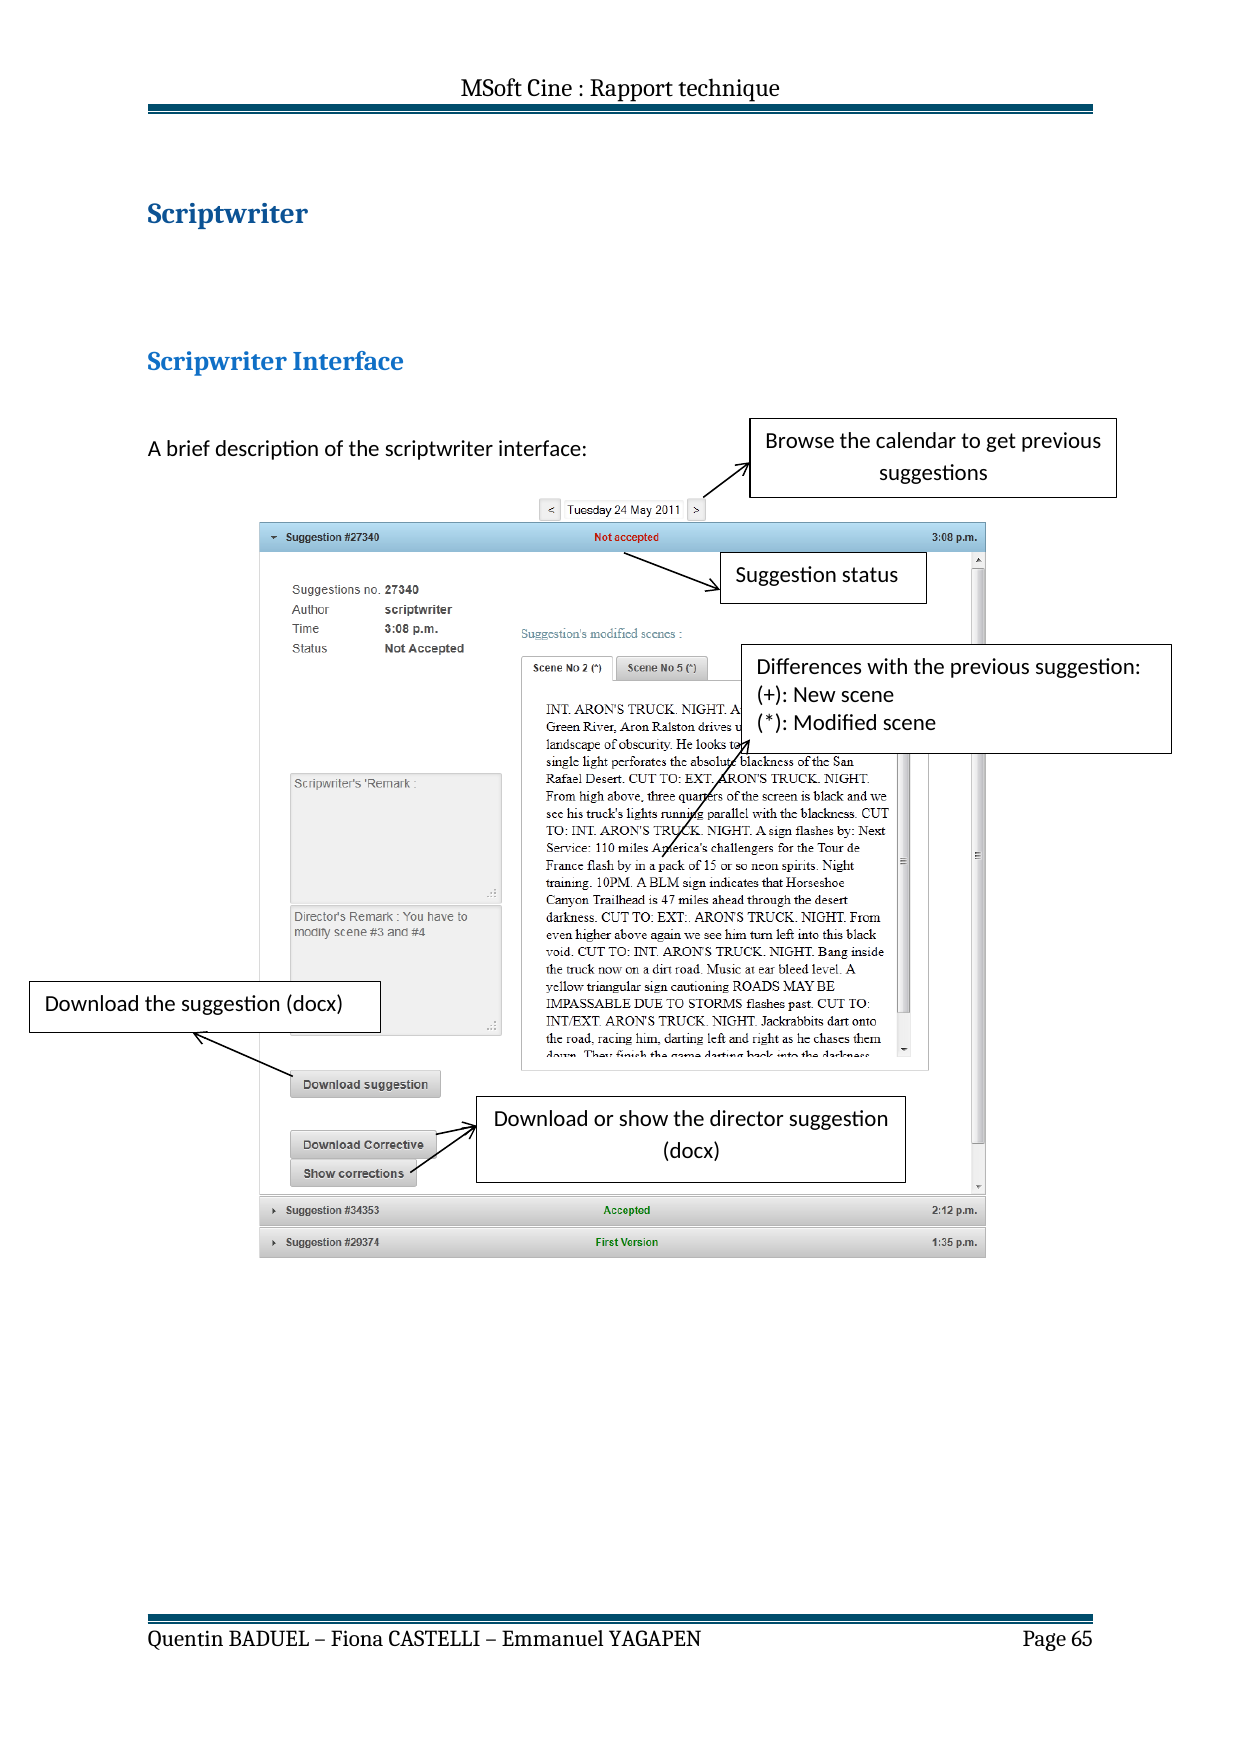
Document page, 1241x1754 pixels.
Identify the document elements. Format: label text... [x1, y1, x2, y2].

picture [238, 487, 1003, 1290]
text A brief description of the scriptwriter interface: [148, 434, 749, 462]
subtitle Scripwriter Interface [148, 346, 1093, 377]
subtitle Scriptwriter [148, 198, 1093, 231]
